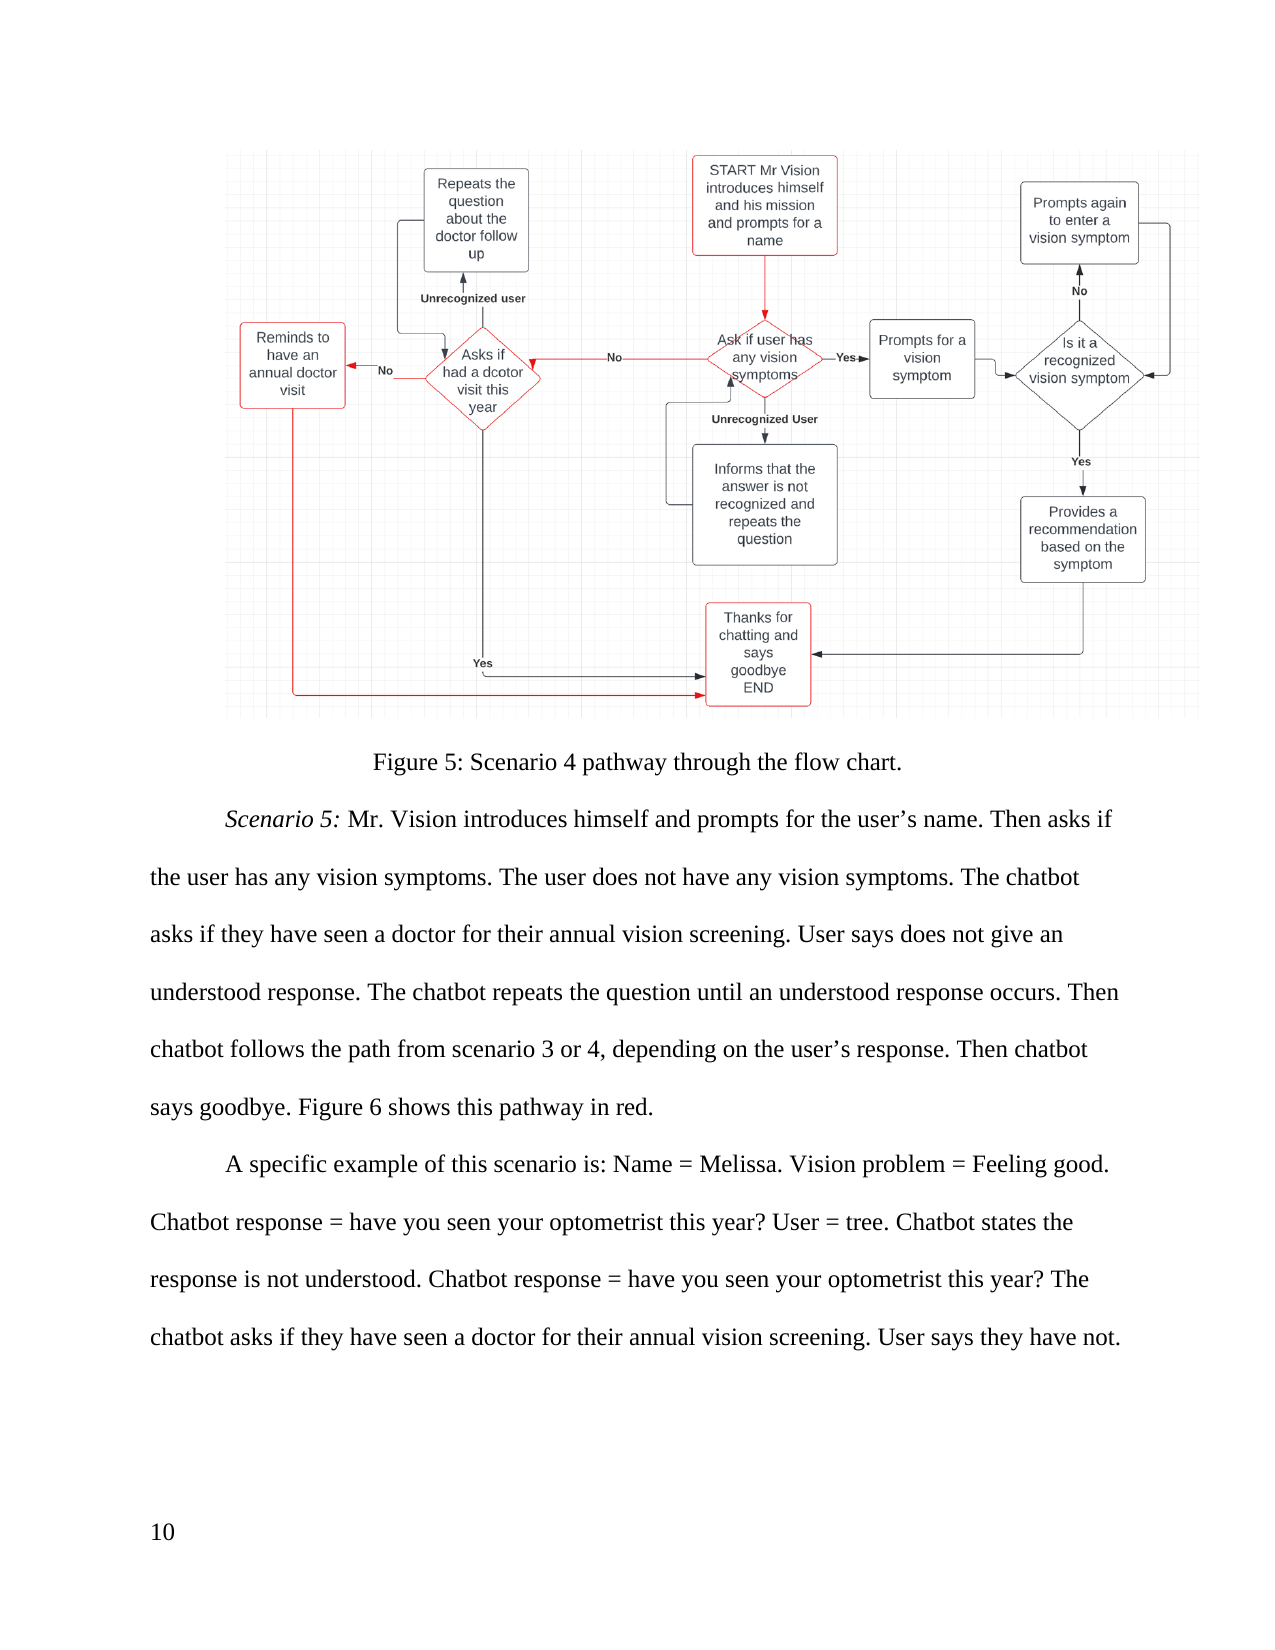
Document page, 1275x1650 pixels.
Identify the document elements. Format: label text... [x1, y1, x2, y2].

text Figure 5: Scenario 4 pathway through the flow chart. [150, 747, 1125, 775]
picture [225, 150, 1200, 718]
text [150, 1149, 1125, 1350]
text Scenario 5: Mr. Vision introduces himself and prompts for the user’s name. Then asks if the user has any vision symptoms. The user does not have any vision symptoms. The chatbot asks if they have seen a doctor for their annual vision screening. User says does not give an understood response. The chatbot repeats the question until an understood response occurs. Then chatbot follows the path from scenario 3 or 4, depending on the user’s response. Then chatbot says goodbye. Figure 6 shows this pathway in red. [150, 804, 1125, 1120]
